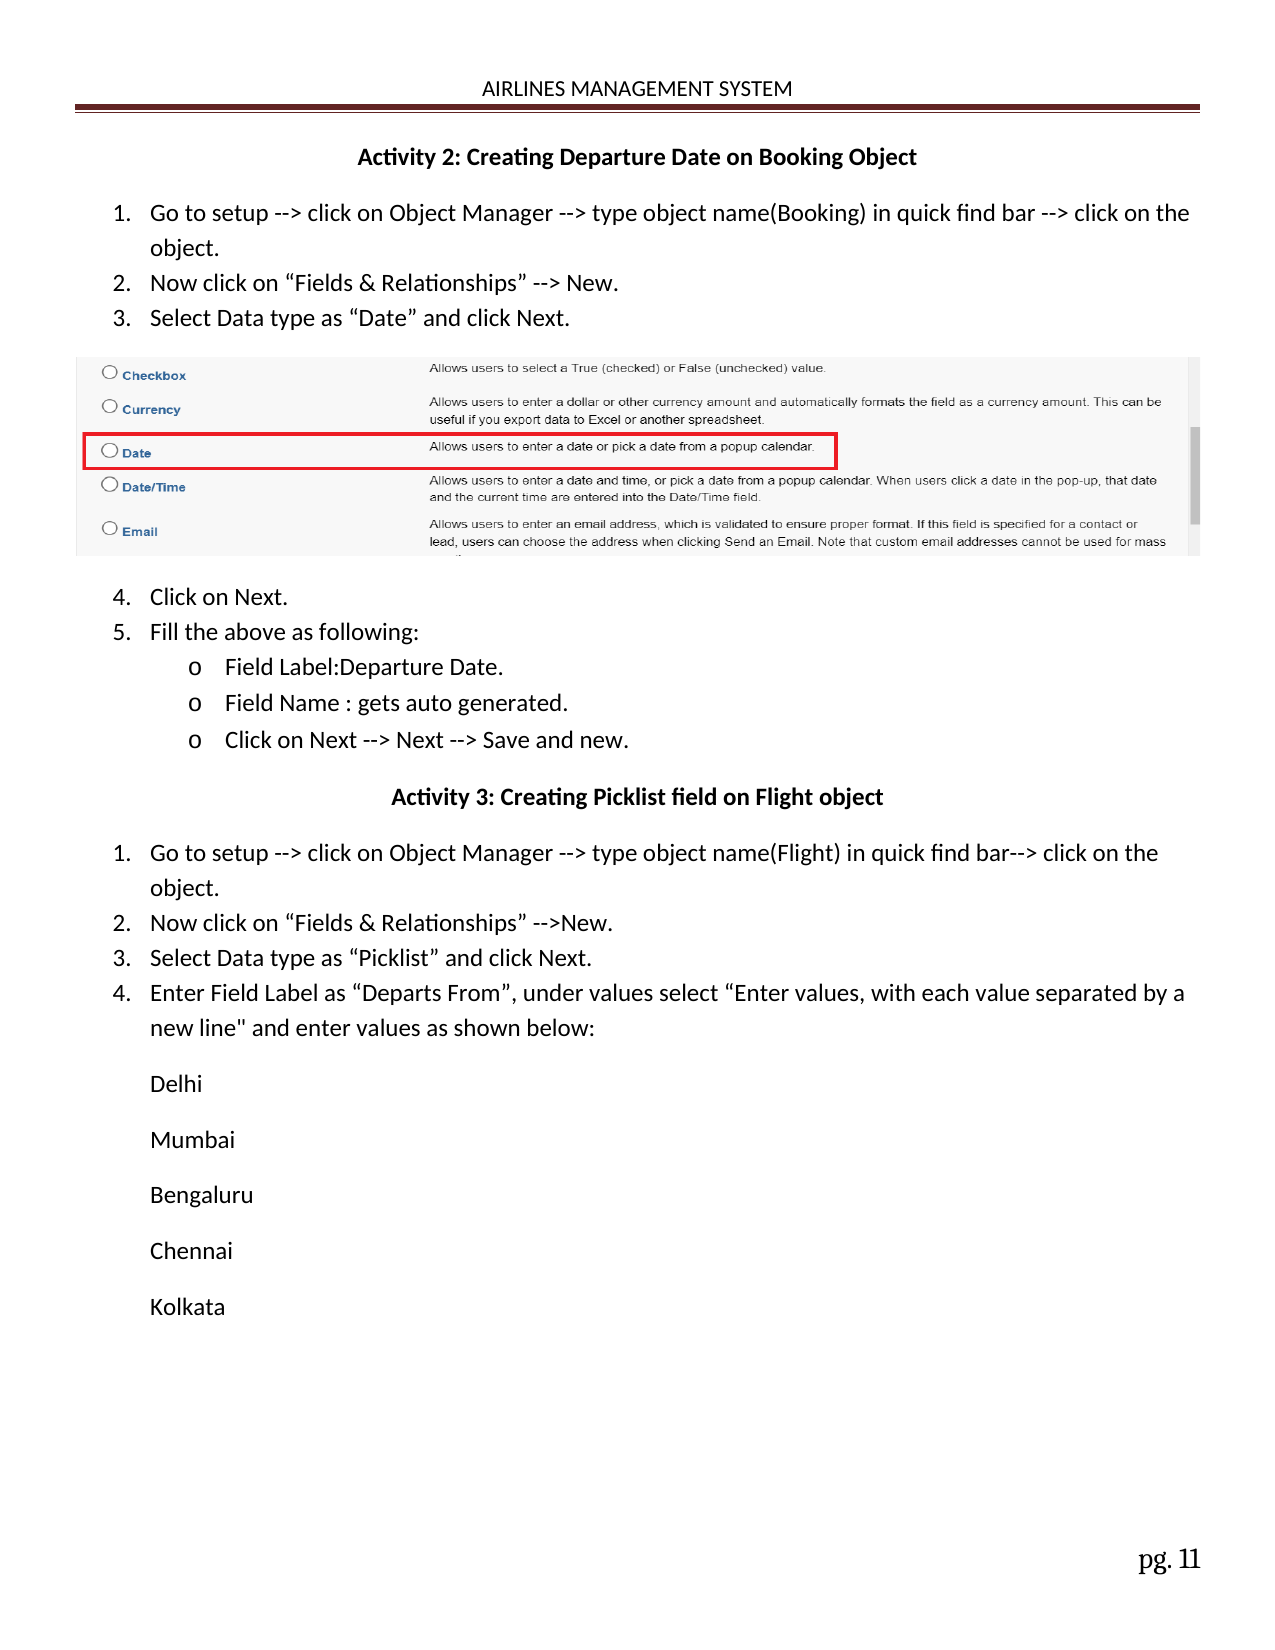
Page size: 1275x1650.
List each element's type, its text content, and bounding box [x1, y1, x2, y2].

list Field Name : gets auto generated. [187, 687, 1200, 719]
picture [75, 357, 1200, 556]
list Field Label:Departure Date. [187, 651, 1200, 683]
list Fill the above as following: [112, 616, 1200, 647]
text Mumbai [75, 1124, 1200, 1154]
list Now click on “Fields & Relationships” -->New. [112, 907, 1200, 938]
text Activity 3: Creating Picklist field on Flight object [75, 781, 1200, 812]
text Activity 2: Creating Departure Date on Booking Object [75, 141, 1200, 172]
list Now click on “Fields & Relationships” --> New. [112, 267, 1200, 298]
list Go to setup --> click on Object Manager --> type object name(Flight) in quick find bar--> click on the object. [112, 837, 1200, 903]
list Enter Field Label as “Departs From”, under values select “Enter values, with each value separated by a new line" and enter values as shown below: [112, 977, 1200, 1043]
list Click on Next --> Next --> Save and new. [187, 724, 1200, 756]
text Chennai [75, 1235, 1200, 1266]
list Select Data type as “Date” and click Next. [112, 302, 1200, 333]
list Click on Next. [112, 581, 1200, 612]
text Bengaluru [75, 1179, 1200, 1210]
list Select Data type as “Picklist” and click Next. [112, 942, 1200, 973]
list Go to setup --> click on Object Manager --> type object name(Booking) in quick find bar --> click on the object. [112, 197, 1200, 263]
text Kolkata [75, 1291, 1200, 1322]
text Delhi [75, 1068, 1200, 1098]
